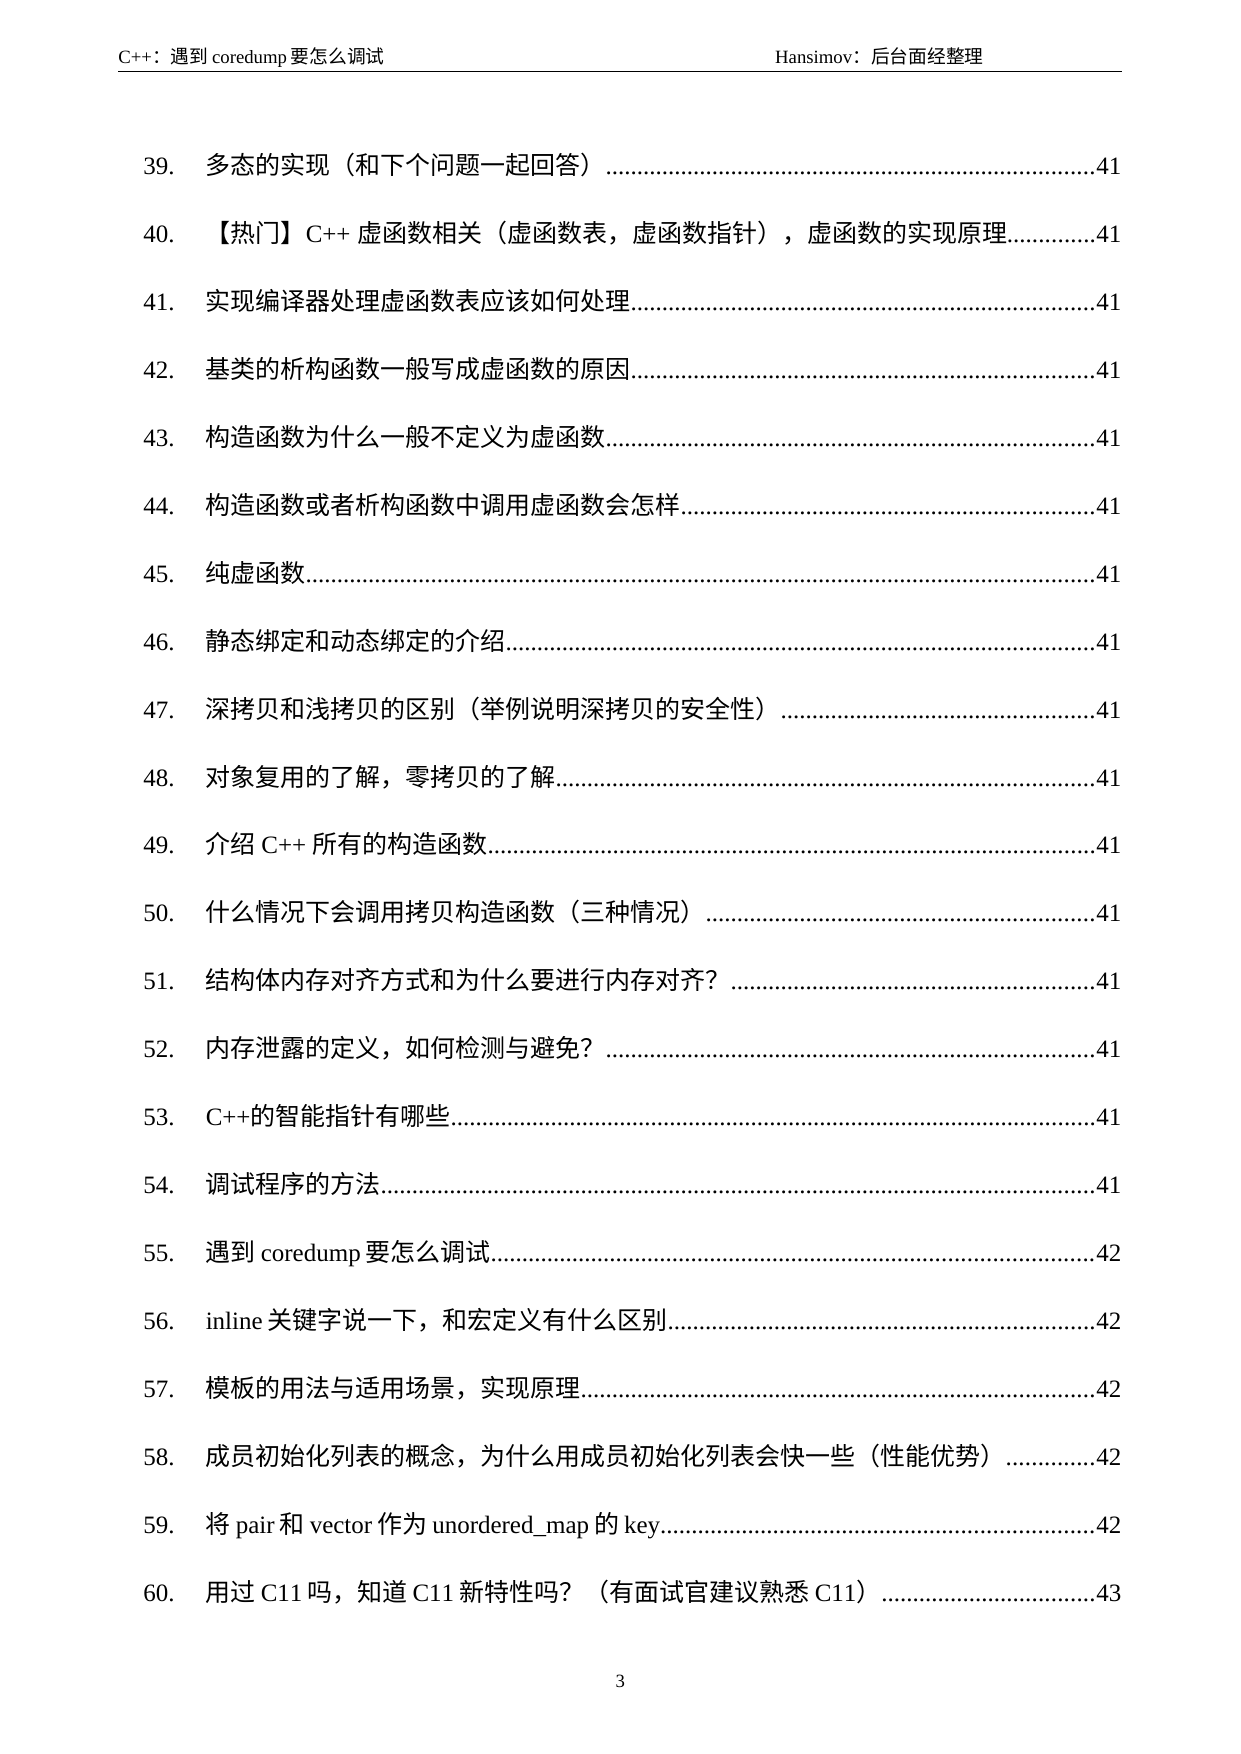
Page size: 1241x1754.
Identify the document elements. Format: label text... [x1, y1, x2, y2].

text 57. 模板的用法与适用场景，实现原理 42 [143, 1352, 1122, 1420]
text 40. 【热门】C++ 虚函数相关（虚函数表，虚函数指针），虚函数的实现原理 41 [143, 198, 1122, 266]
text 51. 结构体内存对齐方式和为什么要进行内存对齐？ 41 [143, 945, 1122, 1013]
text 54. 调试程序的方法 41 [143, 1149, 1122, 1217]
text 39. 多态的实现（和下个问题一起回答） 41 [143, 130, 1122, 198]
text 59. 将pair和vector作为unordered_map的key 42 [143, 1488, 1122, 1556]
text 56. inline关键字说一下，和宏定义有什么区别 42 [143, 1284, 1122, 1352]
text 52. 内存泄露的定义，如何检测与避免？ 41 [143, 1013, 1122, 1081]
text 46. 静态绑定和动态绑定的介绍 41 [143, 605, 1122, 673]
text 50. 什么情况下会调用拷贝构造函数（三种情况） 41 [143, 877, 1122, 945]
text 58. 成员初始化列表的概念，为什么用成员初始化列表会快一些（性能优势） 42 [143, 1420, 1122, 1488]
text 60. 用过C11吗，知道C11新特性吗？（有面试官建议熟悉 C11） 43 [143, 1556, 1122, 1624]
text 44. 构造函数或者析构函数中调用虚函数会怎样 41 [143, 469, 1122, 537]
text 45. 纯虚函数 41 [143, 537, 1122, 605]
text 55. 遇到coredump要怎么调试 42 [143, 1217, 1122, 1284]
text 42. 基类的析构函数一般写成虚函数的原因 41 [143, 334, 1122, 402]
text 49. 介绍 C++ 所有的构造函数 41 [143, 809, 1122, 877]
text 41. 实现编译器处理虚函数表应该如何处理 41 [143, 266, 1122, 334]
text 43. 构造函数为什么一般不定义为虚函数 41 [143, 402, 1122, 469]
text 53. C++的智能指针有哪些 41 [143, 1081, 1122, 1149]
text 48. 对象复用的了解，零拷贝的了解 41 [143, 741, 1122, 809]
text 47. 深拷贝和浅拷贝的区别（举例说明深拷贝的安全性） 41 [143, 673, 1122, 741]
